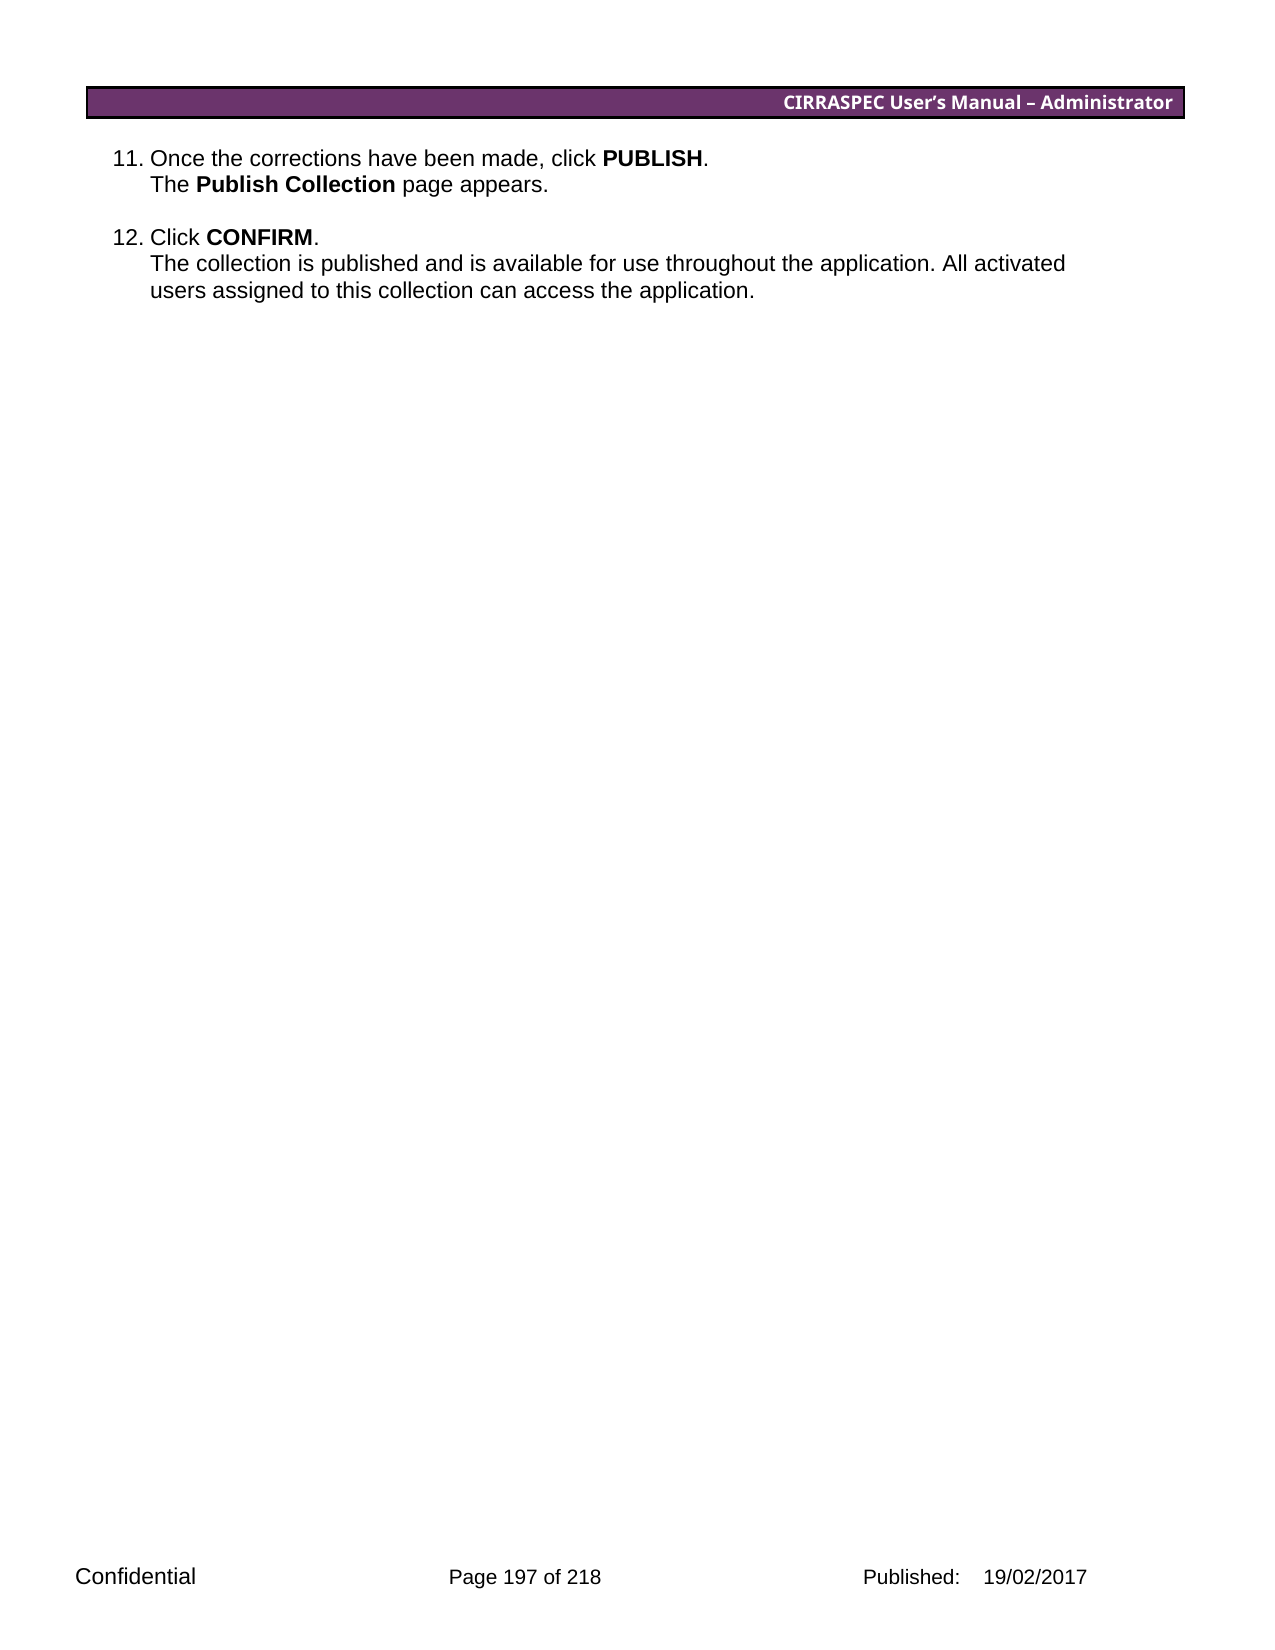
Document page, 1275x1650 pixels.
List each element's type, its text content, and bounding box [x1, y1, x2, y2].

text The collection is published and is available for use throughout the application. All activated users assigned to this collection can access the application. [150, 250, 1124, 303]
list Once the corrections have been made, click Publish. The Publish Collection page appears. [112, 145, 1124, 224]
list Click CONFIRM. [112, 224, 1124, 250]
